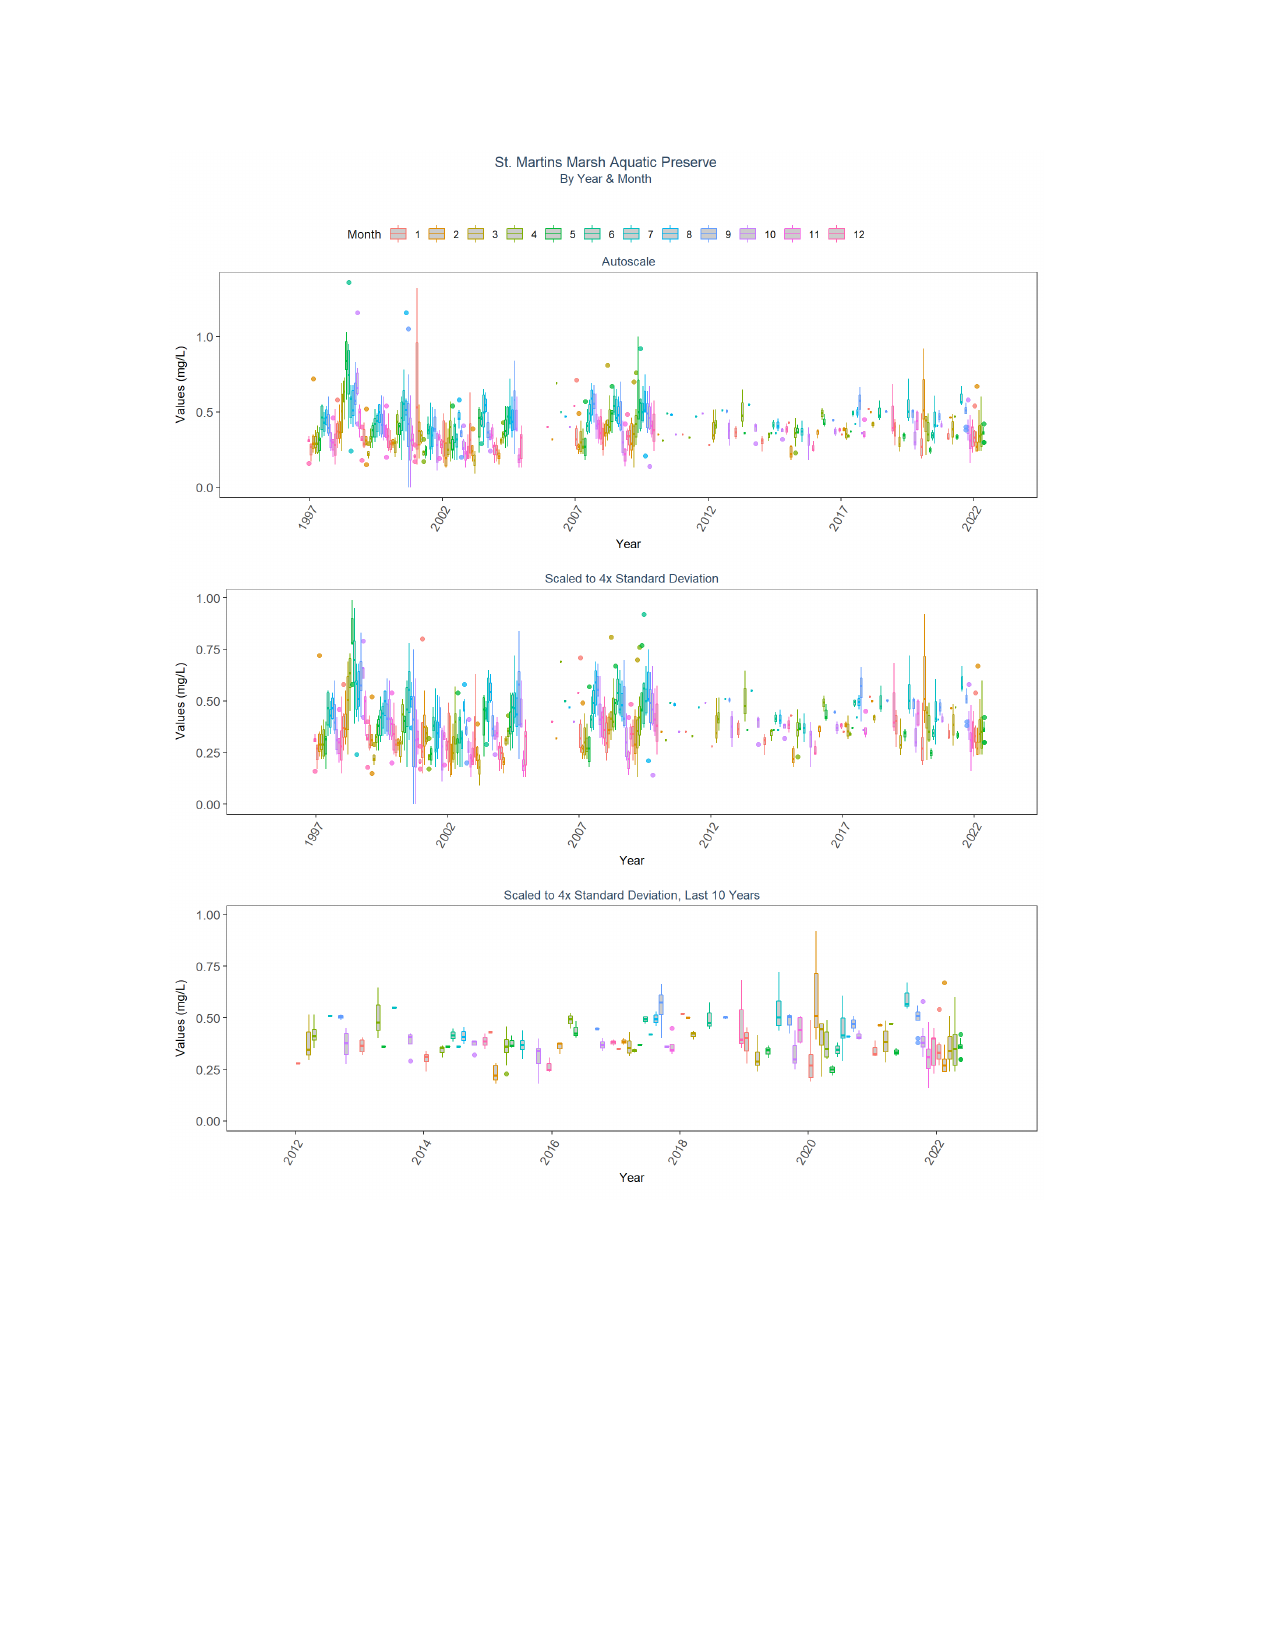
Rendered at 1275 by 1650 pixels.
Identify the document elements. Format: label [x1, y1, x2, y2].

picture [168, 150, 1044, 1200]
